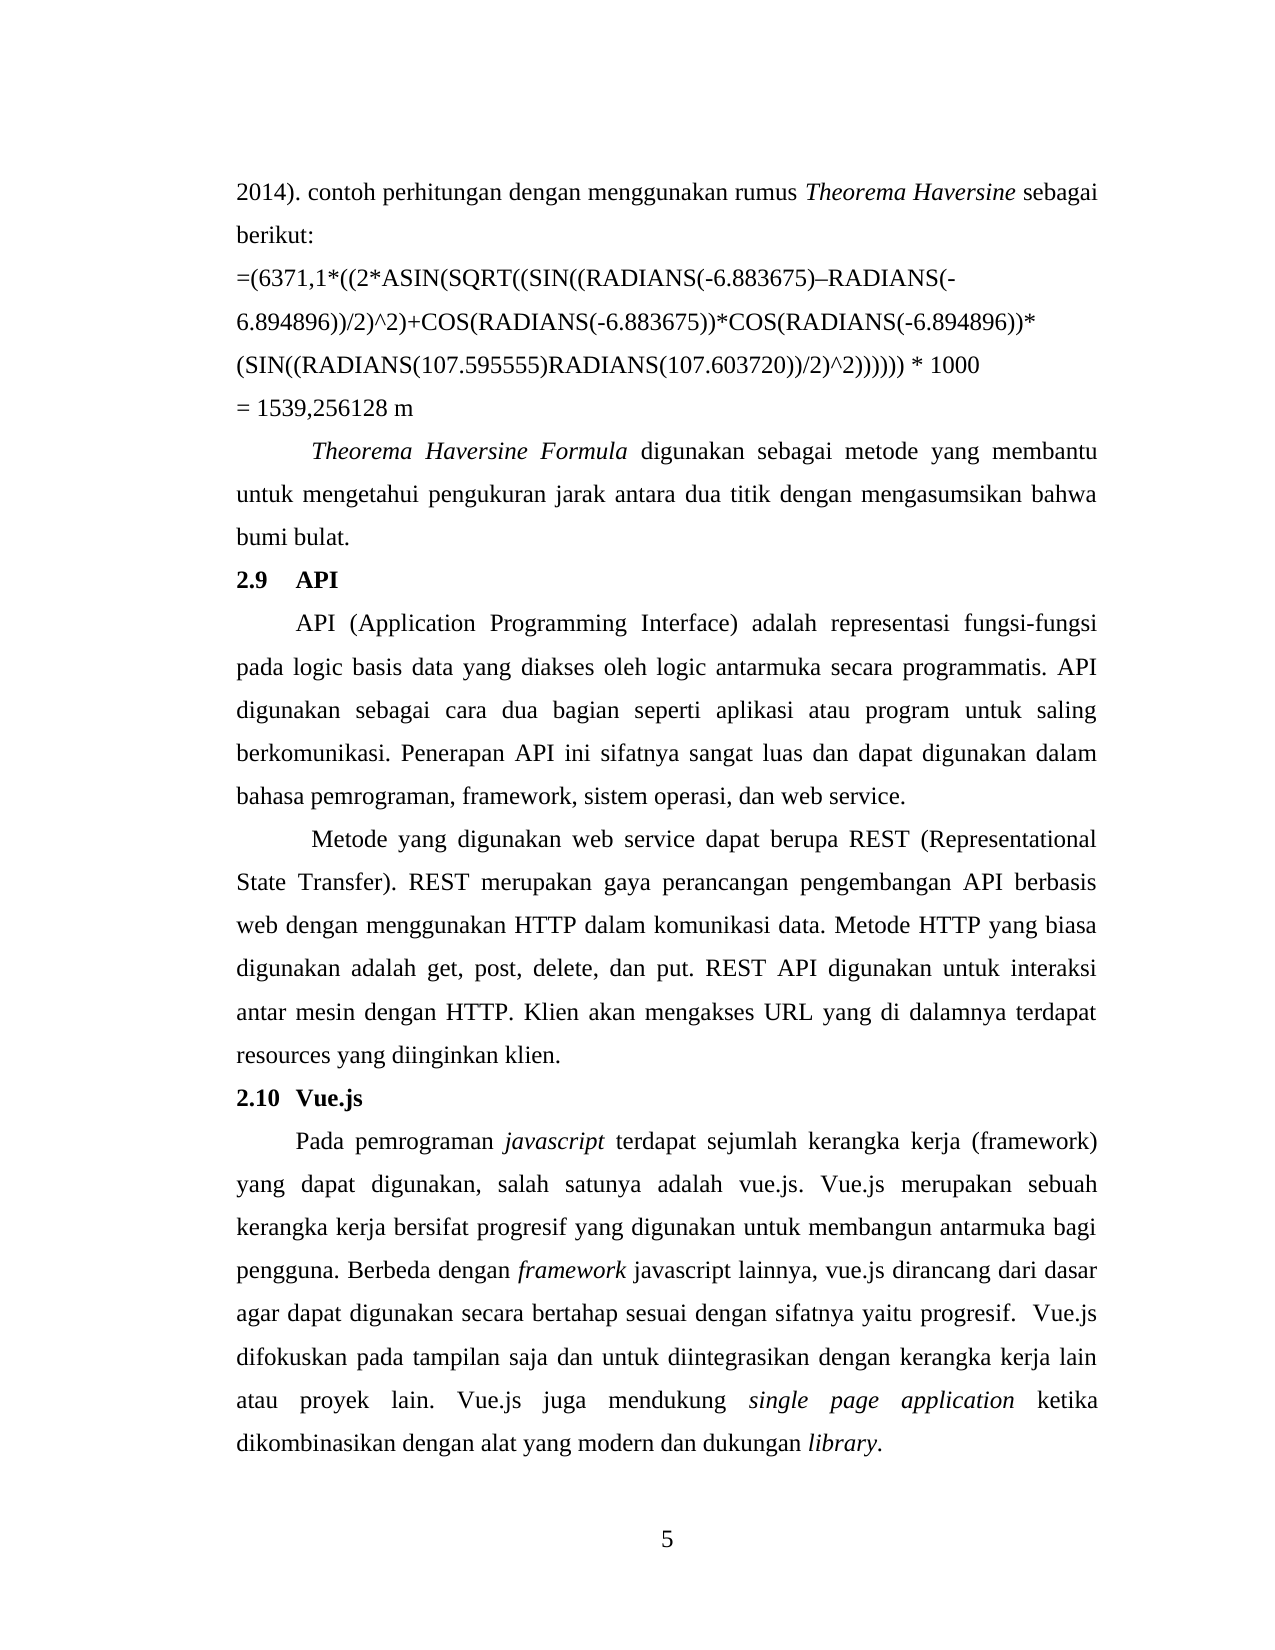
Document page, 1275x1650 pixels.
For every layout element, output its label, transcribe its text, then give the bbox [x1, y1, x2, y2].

text Theorema Haversine Formula digunakan sebagai metode yang membantu untuk mengetahui pengukuran jarak antara dua titik dengan mengasumsikan bahwa bumi bulat. [236, 436, 1098, 551]
subtitle API [236, 565, 1098, 594]
text Pada pemrograman javascript terdapat sejumlah kerangka kerja (framework) yang dapat digunakan, salah satunya adalah vue.js. Vue.js merupakan sebuah kerangka kerja bersifat progresif yang digunakan untuk membangun antarmuka bagi pengguna. Berbeda dengan framework javascript lainnya, vue.js dirancang dari dasar agar dapat digunakan secara bertahap sesuai dengan sifatnya yaitu progresif. Vue.js difokuskan pada tampilan saja dan untuk diintegrasikan dengan kerangka kerja lain atau proyek lain. Vue.js juga mendukung single page application ketika dikombinasikan dengan alat yang modern dan dukungan library. [236, 1126, 1098, 1457]
text Metode yang digunakan web service dapat berupa REST (Representational State Transfer). REST merupakan gaya perancangan pengembangan API berbasis web dengan menggunakan HTTP dalam komunikasi data. Metode HTTP yang biasa digunakan adalah get, post, delete, dan put. REST API digunakan untuk interaksi antar mesin dengan HTTP. Klien akan mengakses URL yang di dalamnya terdapat resources yang diinginkan klien. [236, 824, 1098, 1068]
text =(6371,1*((2*ASIN(SQRT((SIN((RADIANS(-6.883675)–RADIANS(- 6.894896))/2)^2)+COS(RADIANS(-6.883675))*COS(RADIANS(-6.894896))* (SIN((RADIANS(107.595555)RADIANS(107.603720))/2)^2)))))) * 1000 [236, 263, 1098, 378]
text = 1539,256128 m [236, 393, 1098, 422]
subtitle Vue.js [236, 1083, 1098, 1112]
text API (Application Programming Interface) adalah representasi fungsi-fungsi pada logic basis data yang diakses oleh logic antarmuka secara programmatis. API digunakan sebagai cara dua bagian seperti aplikasi atau program untuk saling berkomunikasi. Penerapan API ini sifatnya sangat luas dan dapat digunakan dalam bahasa pemrograman, framework, sistem operasi, dan web service. [236, 608, 1098, 810]
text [236, 177, 1098, 249]
